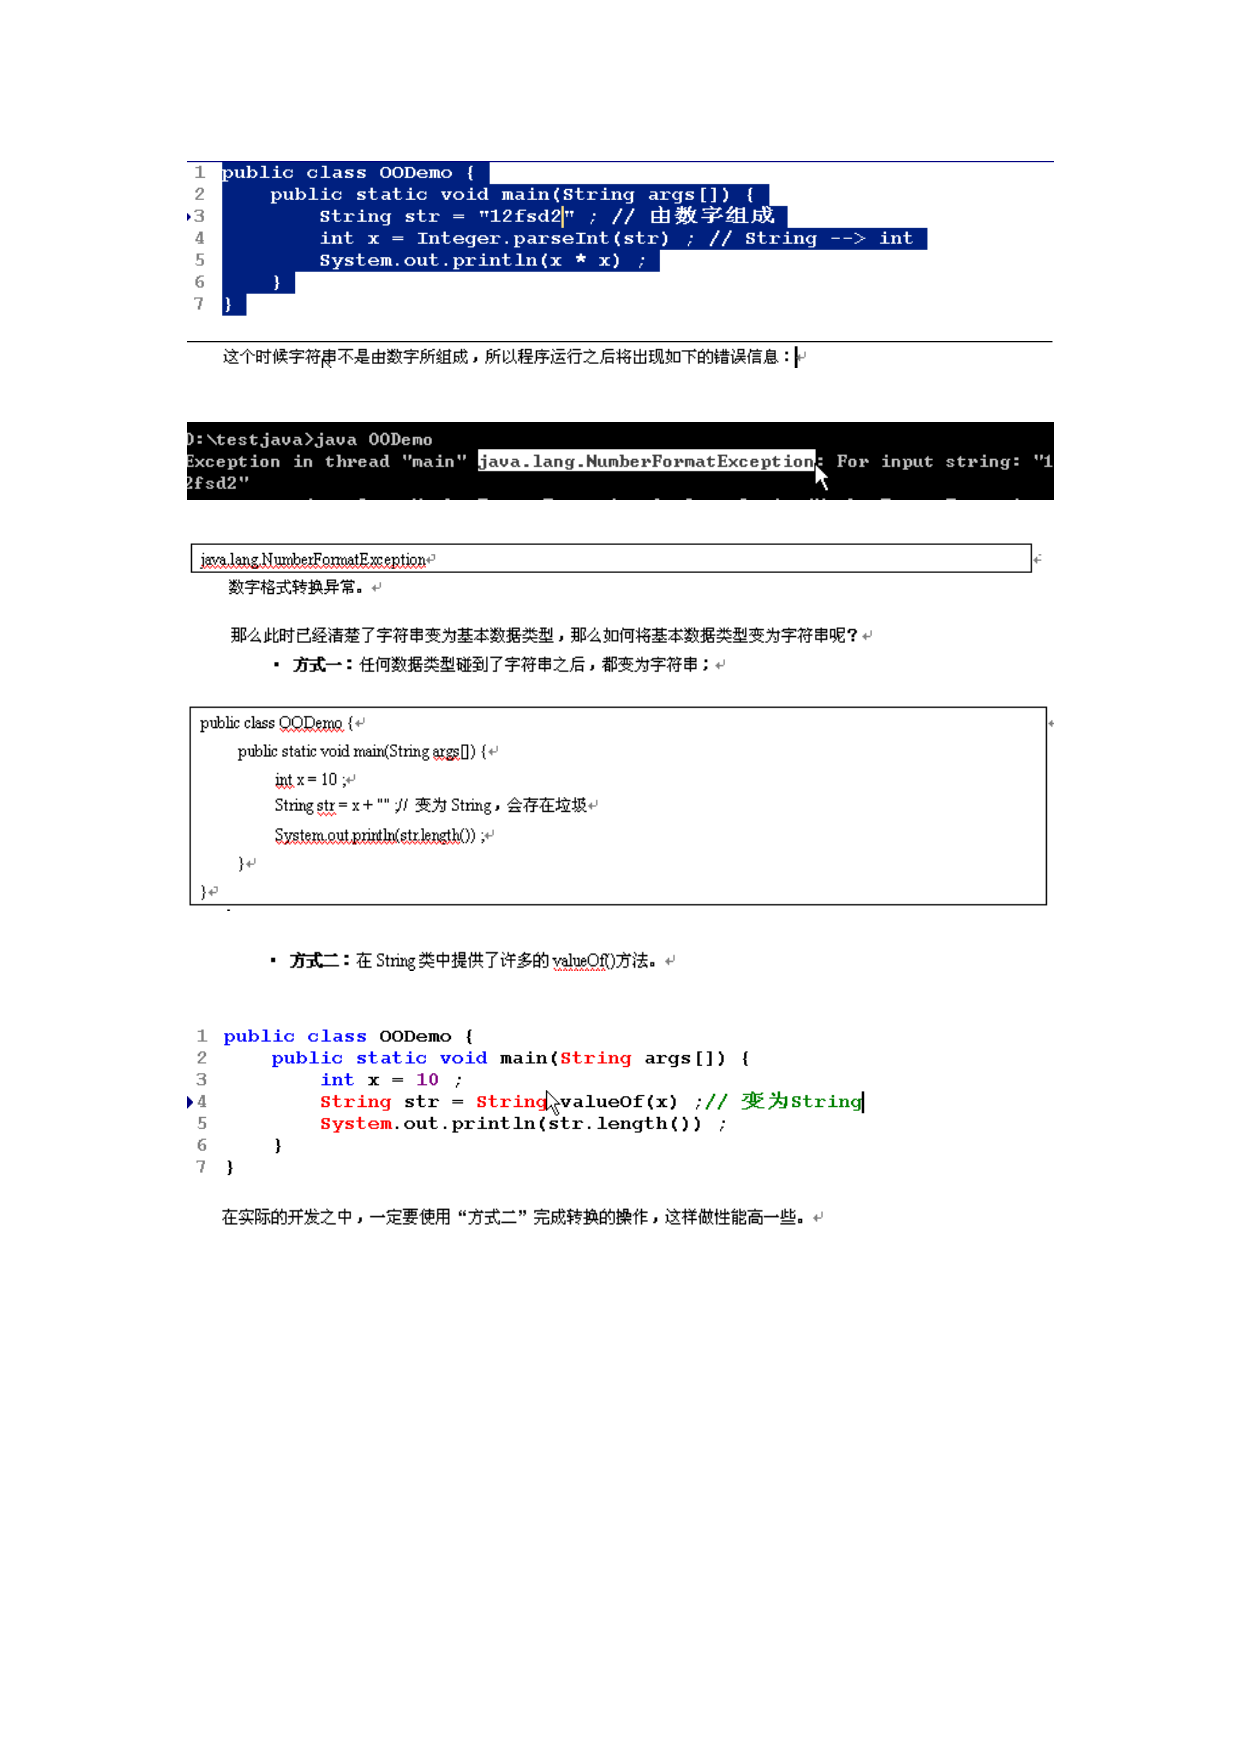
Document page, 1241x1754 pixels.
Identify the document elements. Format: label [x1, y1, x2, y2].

picture [187, 618, 1054, 679]
picture [187, 422, 1054, 500]
picture [187, 537, 1052, 597]
picture [187, 945, 1054, 971]
picture [187, 161, 1054, 317]
picture [187, 700, 1054, 911]
picture [187, 341, 1054, 368]
picture [187, 1206, 1054, 1232]
picture [187, 1026, 1054, 1180]
